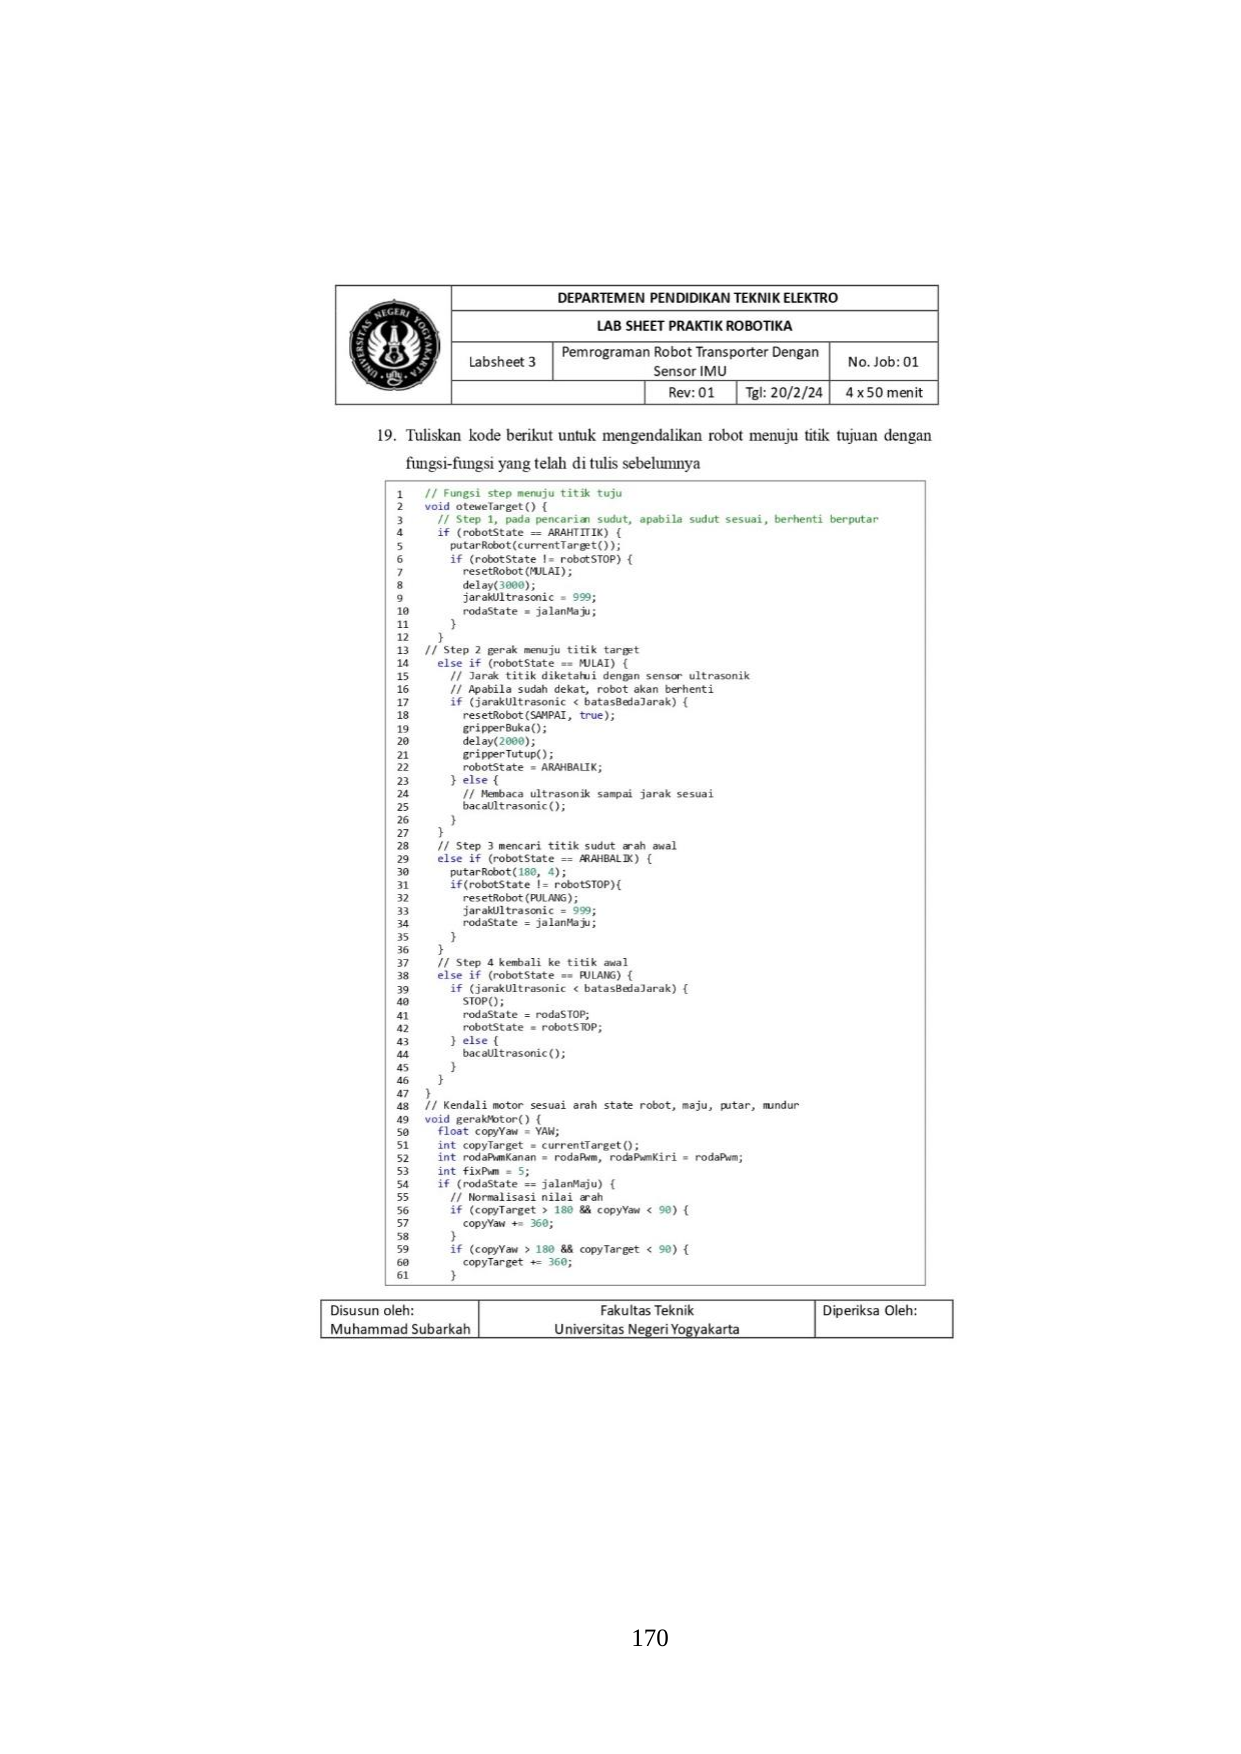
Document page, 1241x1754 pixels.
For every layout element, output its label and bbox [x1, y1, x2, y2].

picture [236, 236, 1063, 1406]
